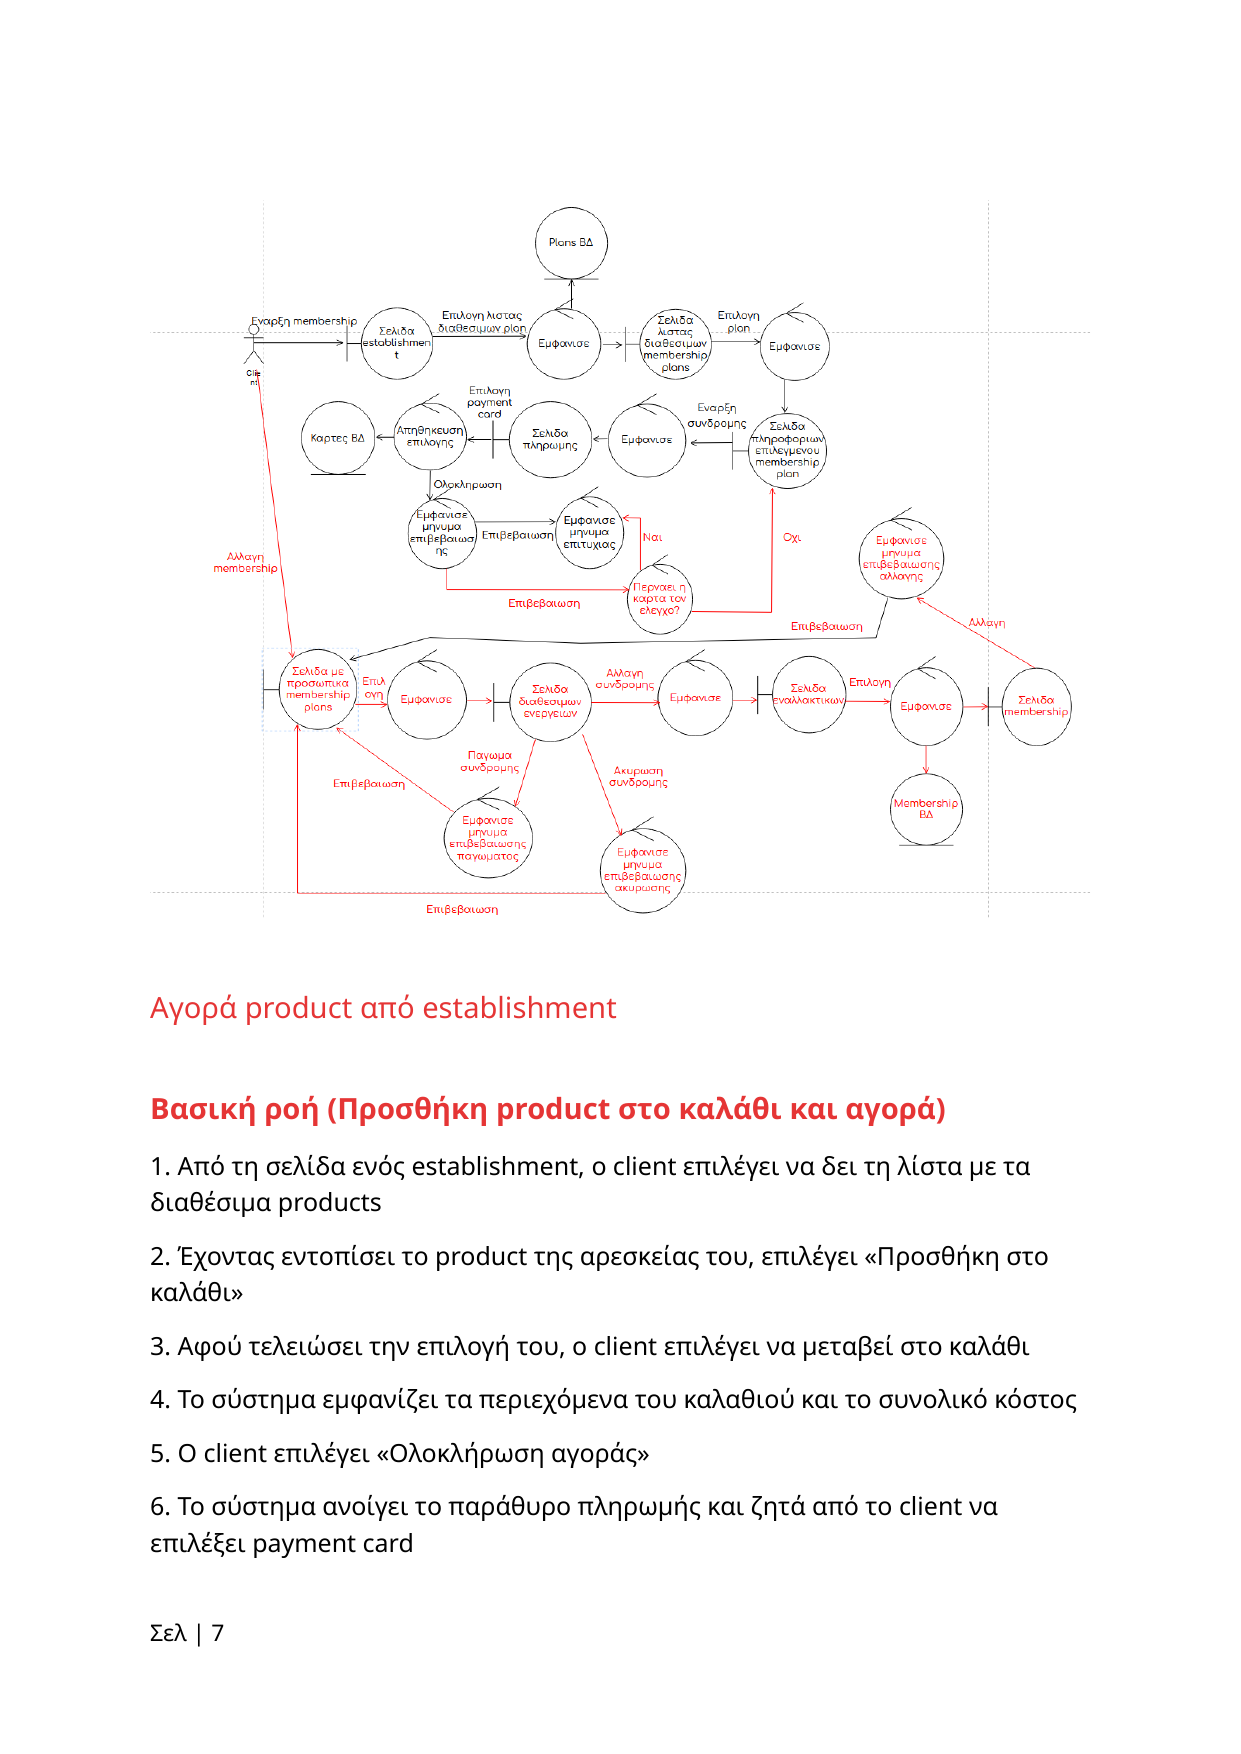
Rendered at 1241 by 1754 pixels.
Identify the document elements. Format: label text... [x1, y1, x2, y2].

subtitle Αγορά product από establishment [150, 987, 1090, 1027]
picture [150, 200, 1091, 918]
text Βασική ροή (Προσθήκη product στο καλάθι και αγορά) [150, 1089, 1090, 1128]
text 2. Έχοντας εντοπίσει το product της αρεσκείας του, επιλέγει «Προσθήκη στο καλάθι» [150, 1238, 1090, 1309]
text 1. Από τη σελίδα ενός establishment, ο client επιλέγει να δει τη λίστα με τα διαθέσιμα products [150, 1148, 1090, 1219]
text 4. Το σύστημα εμφανίζει τα περιεχόμενα του καλαθιού και το συνολικό κόστος [150, 1382, 1090, 1416]
text 5. Ο client επιλέγει «Ολοκλήρωση αγοράς» [150, 1435, 1090, 1469]
text 6. Το σύστημα ανοίγει το παράθυρο πληρωμής και ζητά από το client να επιλέξει payment card [150, 1489, 1090, 1560]
text 3. Αφού τελειώσει την επιλογή του, ο client επιλέγει να μεταβεί στο καλάθι [150, 1328, 1090, 1363]
